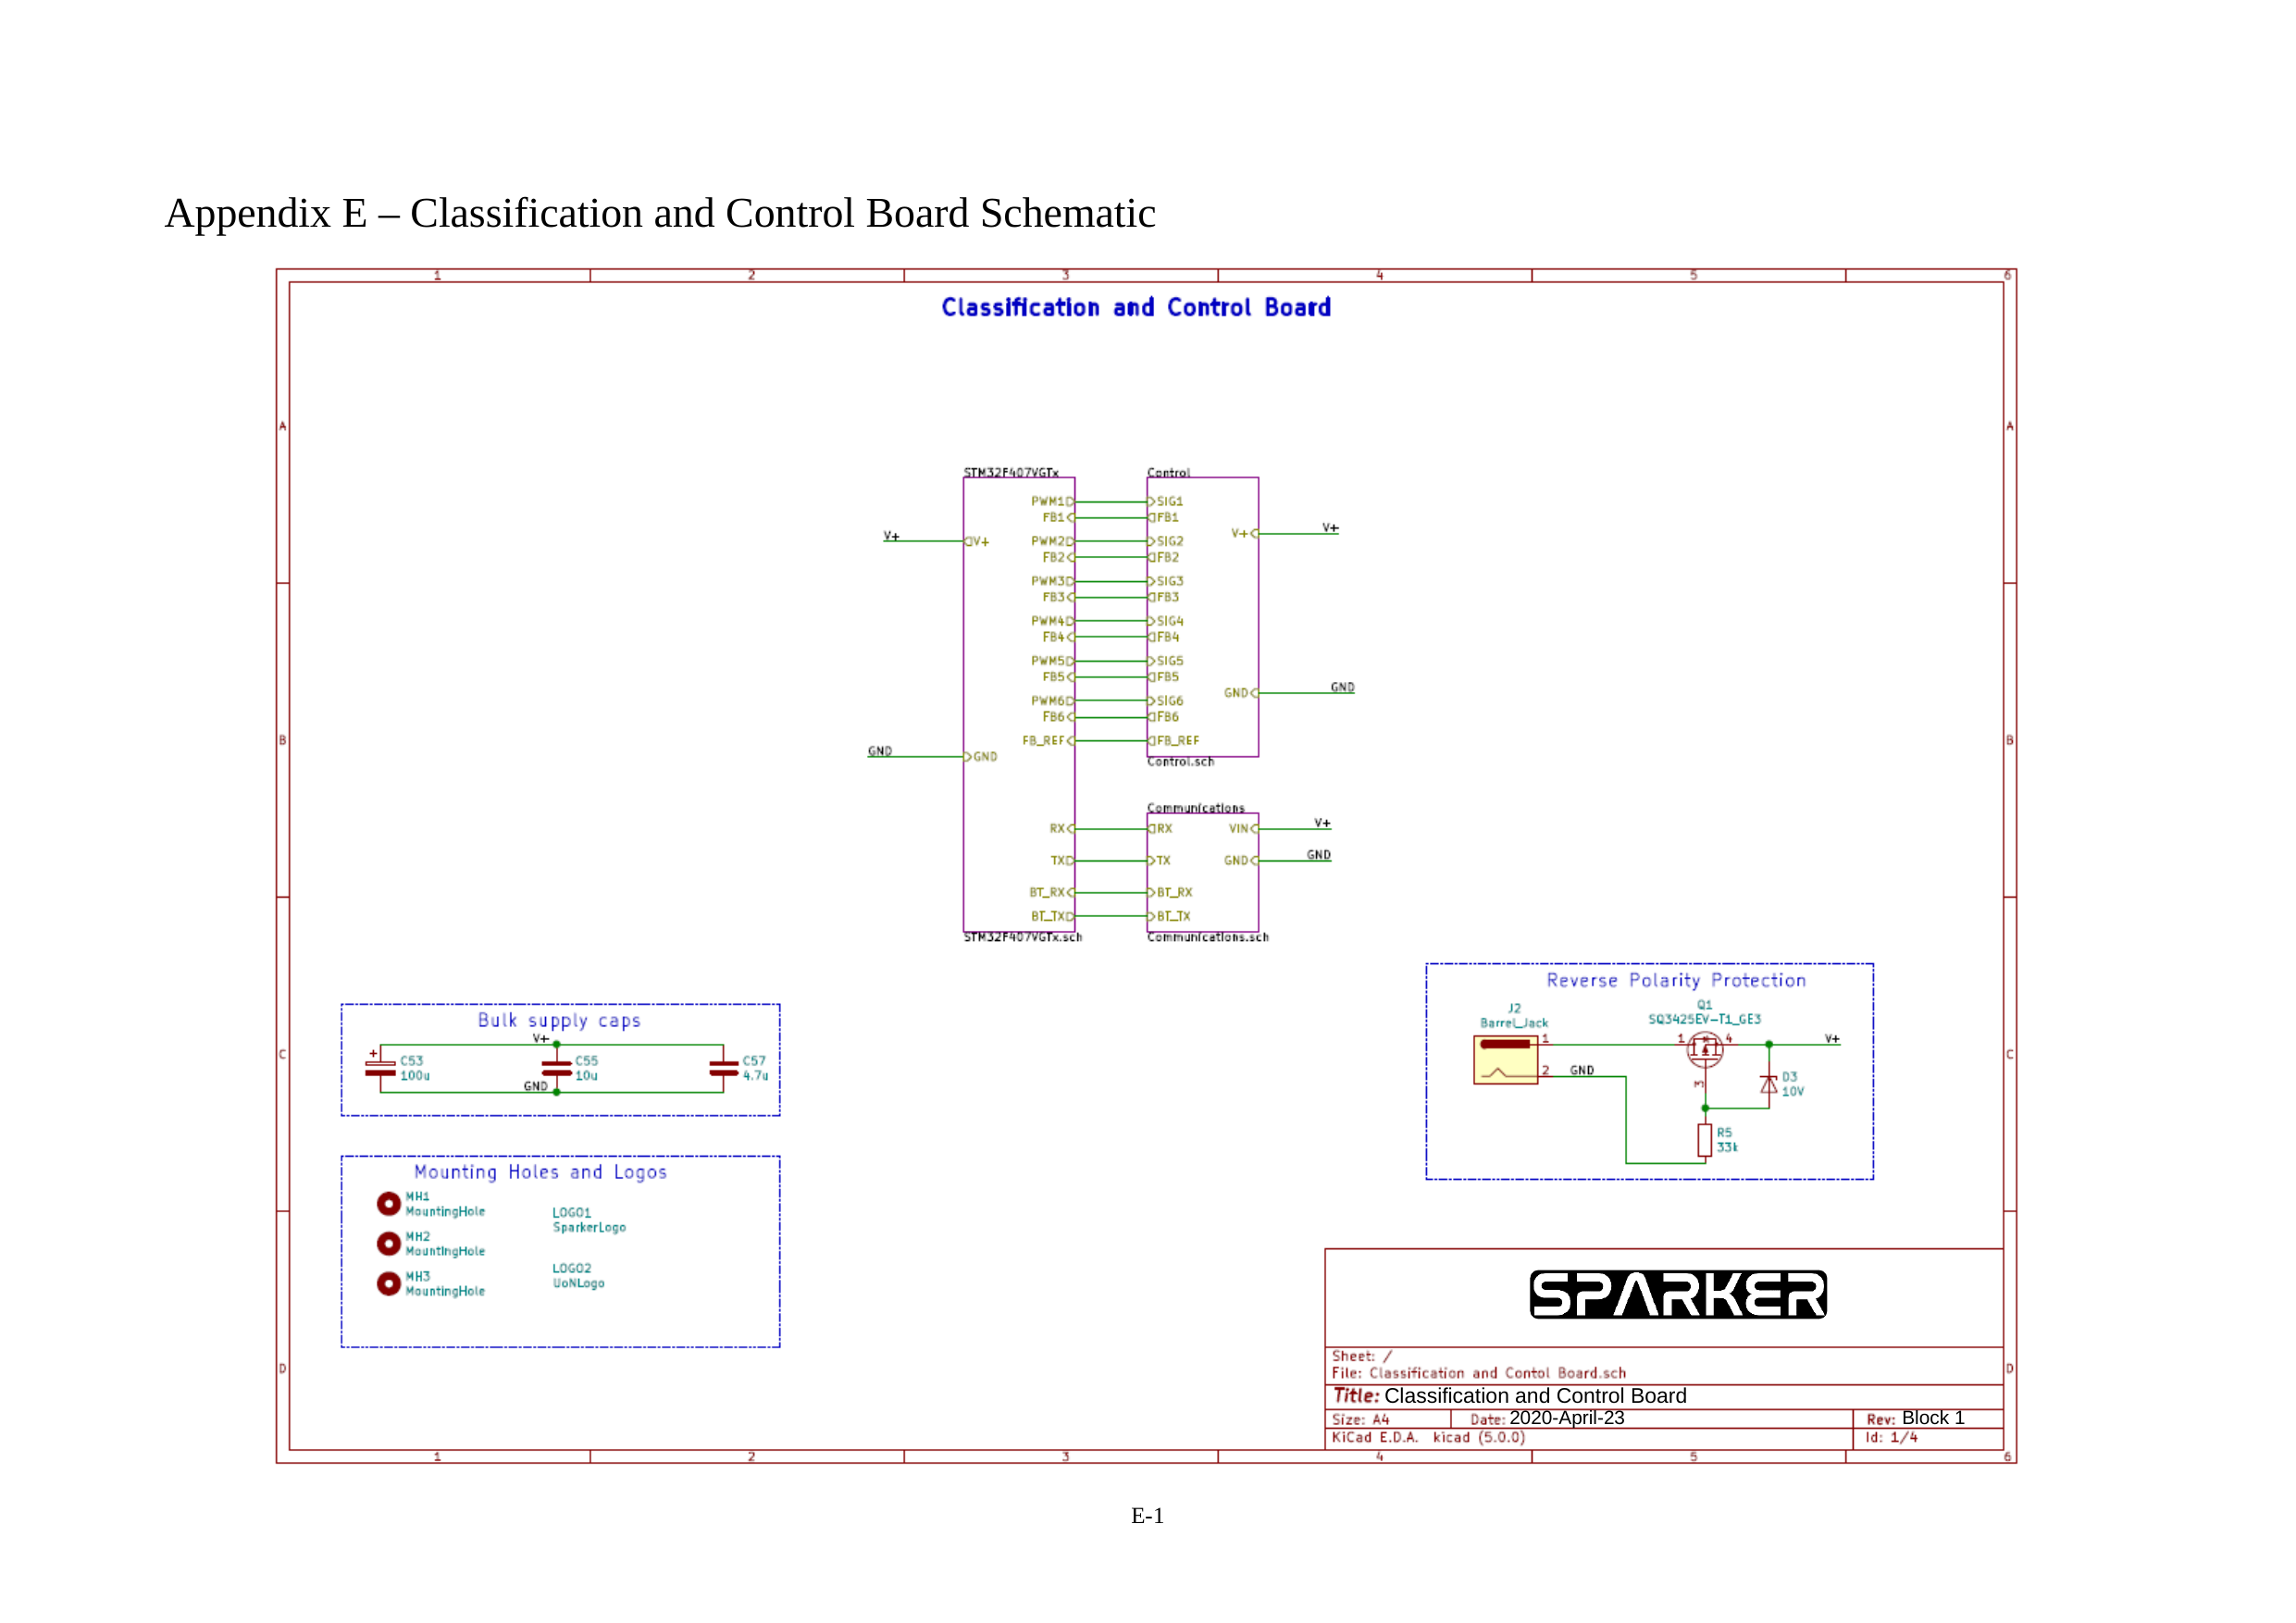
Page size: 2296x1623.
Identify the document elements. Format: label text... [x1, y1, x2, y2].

picture [270, 263, 2025, 1471]
subtitle Appendix E – Classification and Control Board Schematic [164, 187, 2131, 236]
